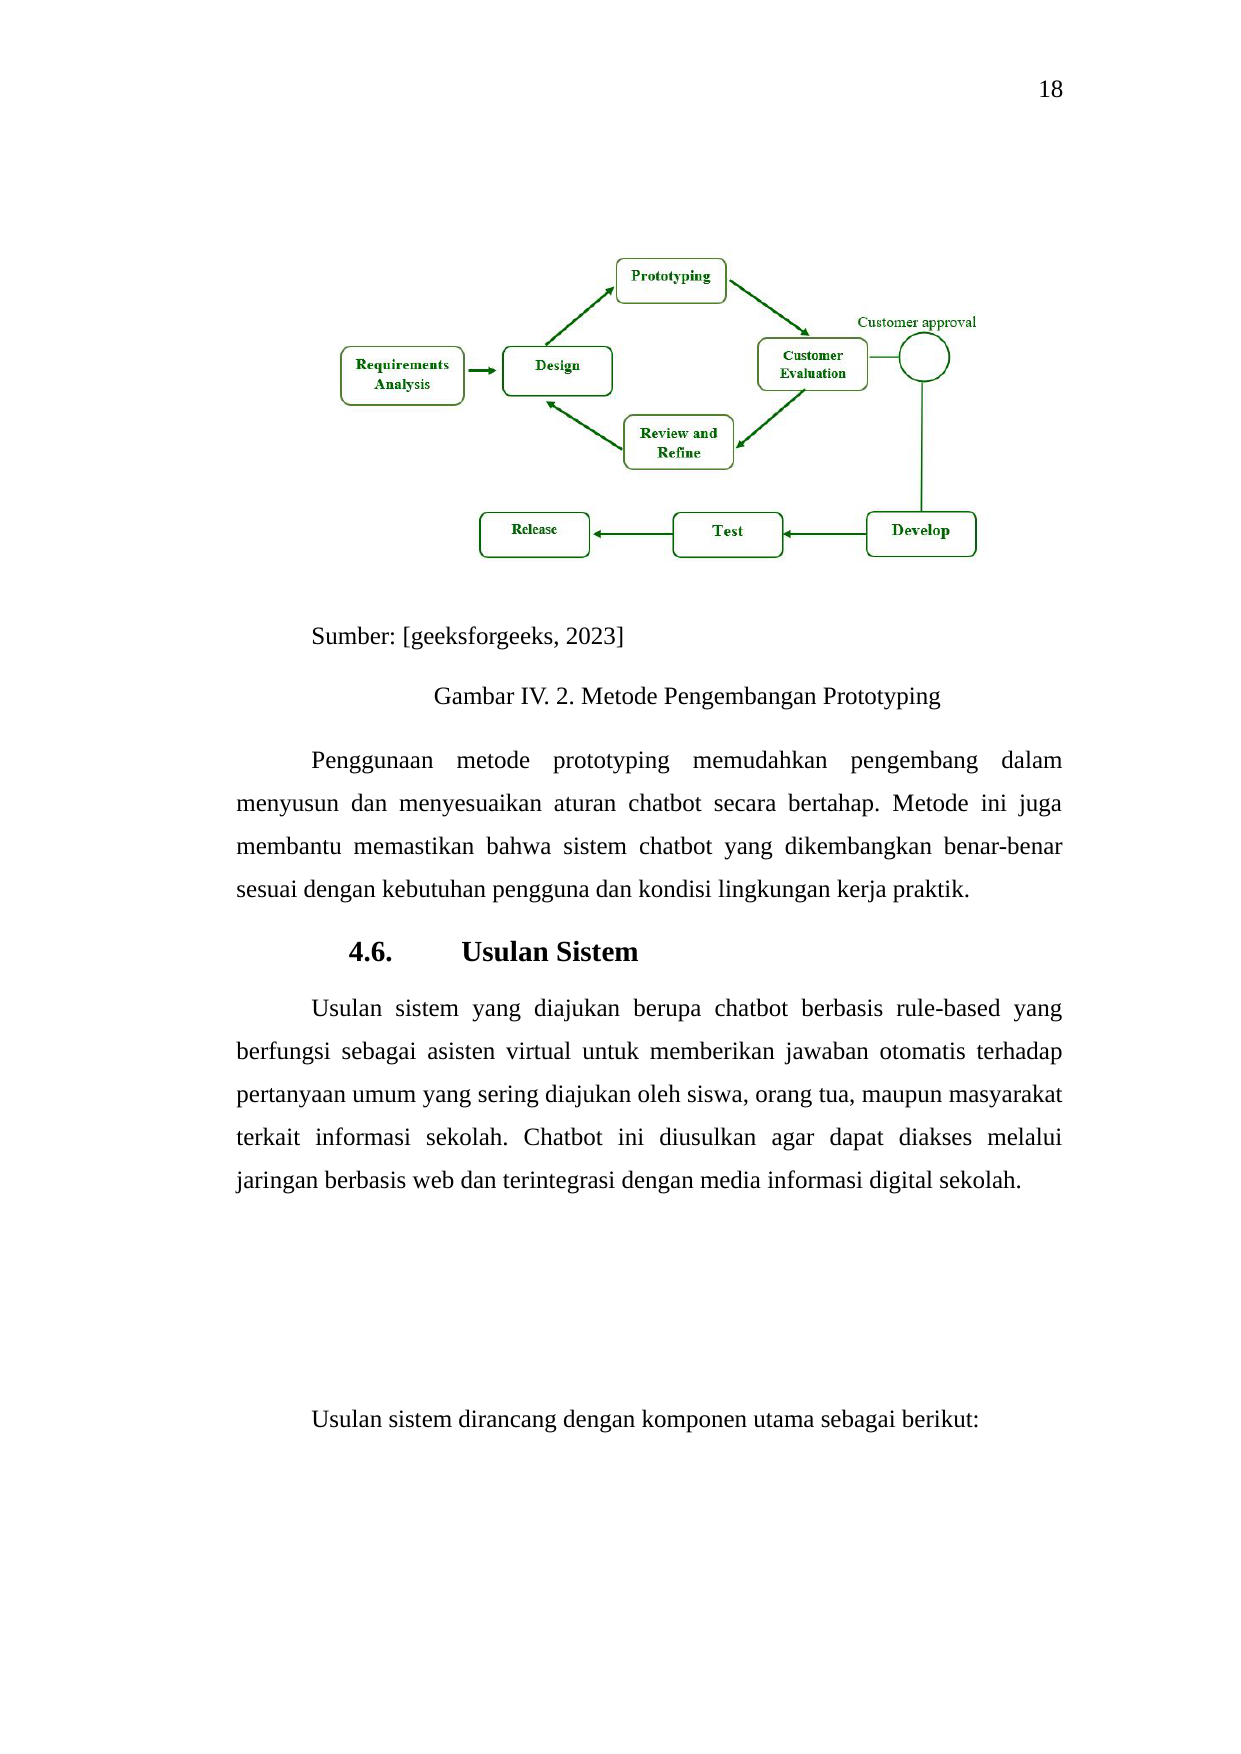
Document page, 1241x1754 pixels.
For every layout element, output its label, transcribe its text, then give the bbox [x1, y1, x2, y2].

text Usulan sistem yang diajukan berupa chatbot berbasis rule-based yang berfungsi sebagai asisten virtual untuk memberikan jawaban otomatis terhadap pertanyaan umum yang sering diajukan oleh siswa, orang tua, maupun masyarakat terkait informasi sekolah. Chatbot ini diusulkan agar dapat diakses melalui jaringan berbasis web dan terintegrasi dengan media informasi digital sekolah. [236, 993, 1063, 1194]
text Usulan sistem dirancang dengan komponen utama sebagai berikut: [236, 1404, 1063, 1433]
text Usulan Sistem [274, 934, 1063, 967]
text Sumber: [geeksforgeeks, 2023] [236, 621, 1063, 650]
picture [311, 236, 1012, 590]
text Gambar IV. 2. Metode Pengembangan Prototyping [236, 681, 1063, 709]
text Penggunaan metode prototyping memudahkan pengembang dalam menyusun dan menyesuaikan aturan chatbot secara bertahap. Metode ini juga membantu memastikan bahwa sistem chatbot yang dikembangkan benar-benar sesuai dengan kebutuhan pengguna dan kondisi lingkungan kerja praktik. [236, 745, 1063, 903]
